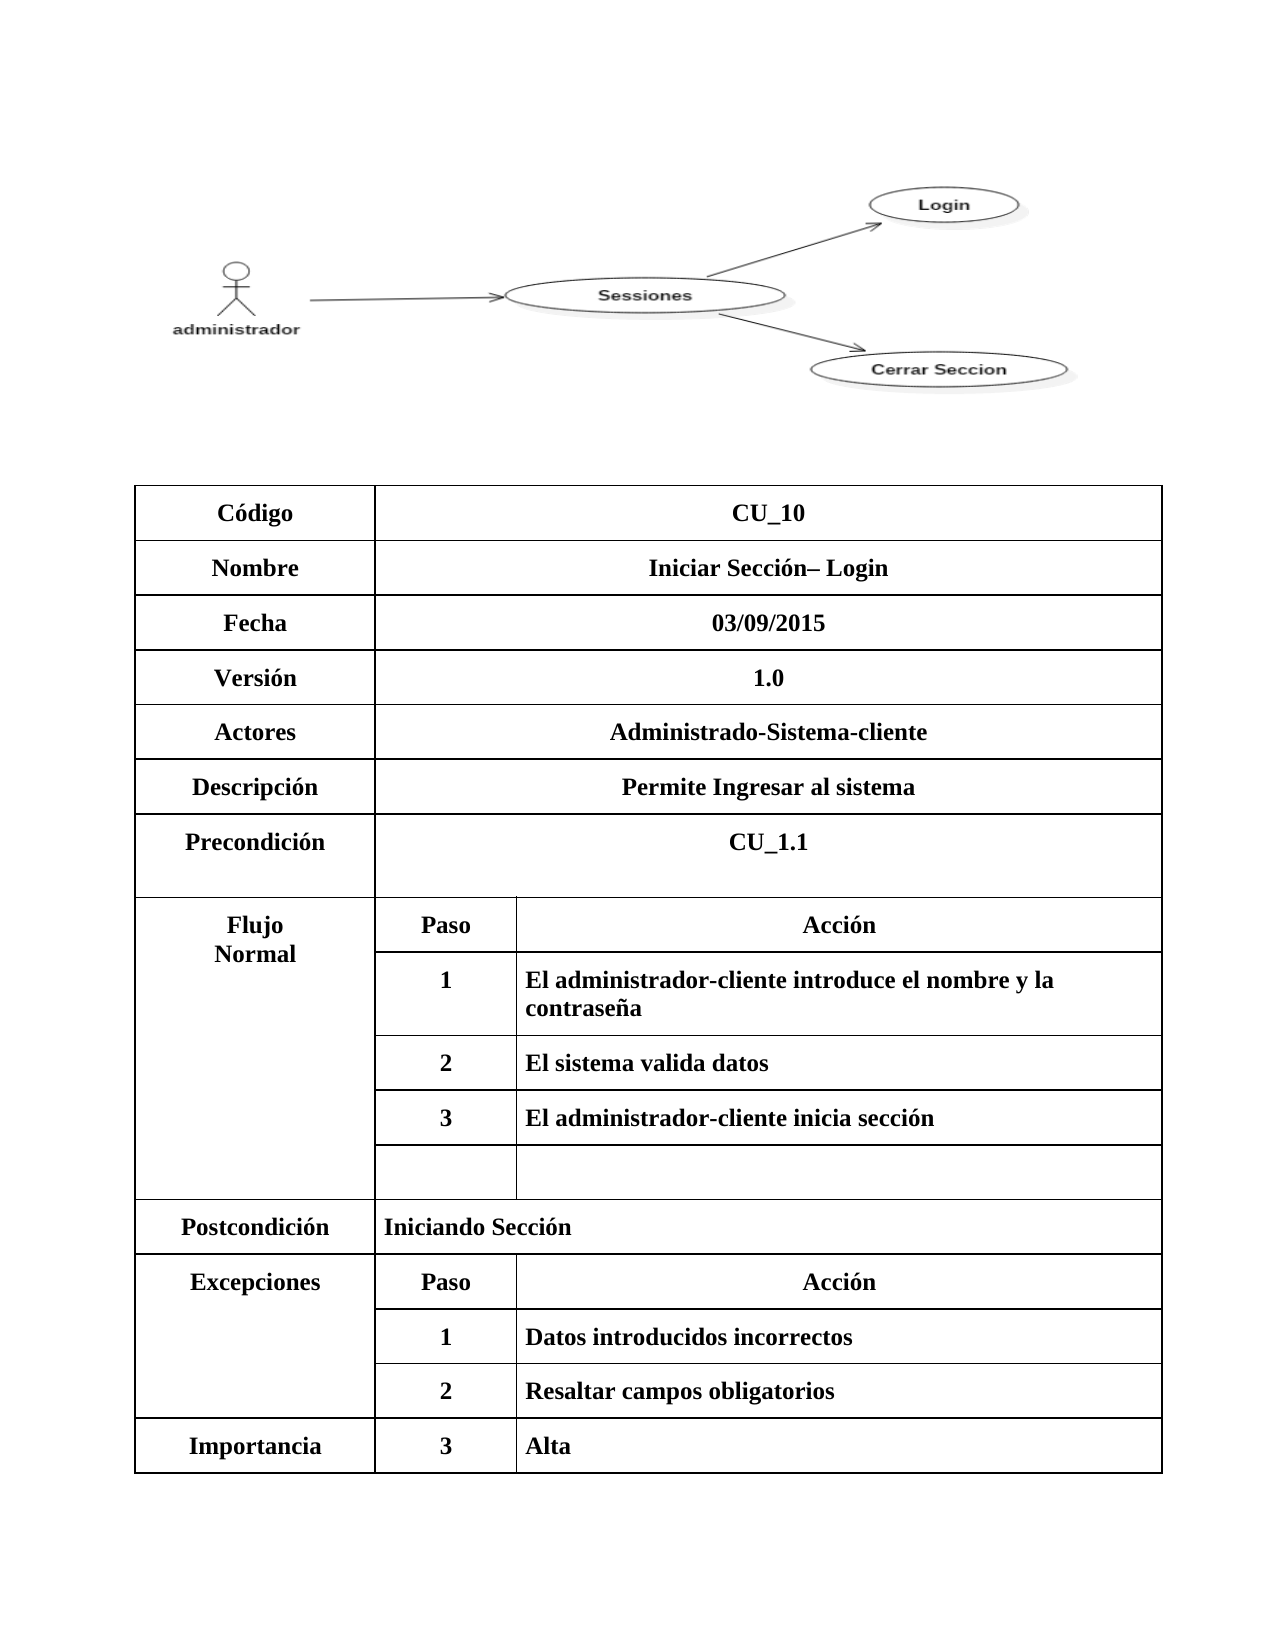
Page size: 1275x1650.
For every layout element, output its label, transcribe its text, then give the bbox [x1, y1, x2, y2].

table_cell 3 [376, 1419, 516, 1472]
table_cell Alta [517, 1419, 1161, 1472]
table_cell Datos introducidos incorrectos [517, 1310, 1161, 1363]
table_cell El administrador-cliente introduce el nombre y la contraseña [517, 953, 1161, 1034]
table_cell Nombre [136, 541, 374, 594]
table_cell 1 [376, 953, 516, 1034]
table_cell Paso [376, 898, 516, 951]
table_cell 2 [376, 1036, 516, 1089]
table_cell Postcondición [136, 1200, 374, 1253]
table_cell 1 [376, 1310, 516, 1363]
table_cell 03/09/2015 [376, 596, 1161, 649]
table_cell Iniciando Sección [376, 1200, 1161, 1253]
table_cell 1.0 [376, 651, 1161, 703]
table_cell Precondición [136, 815, 374, 896]
table_cell Permite Ingresar al sistema [376, 760, 1161, 813]
table_header Código [136, 486, 374, 539]
table_cell Actores [136, 705, 374, 758]
table_cell Iniciar Sección– Login [376, 541, 1161, 594]
table_cell Excepciones [136, 1255, 374, 1417]
table_cell CU_1.1 [376, 815, 1161, 896]
table_header CU_10 [376, 486, 1161, 539]
table_cell Acción [517, 1255, 1161, 1308]
table_cell [517, 1146, 1161, 1198]
table_cell Paso [376, 1255, 516, 1308]
table_cell 3 [376, 1091, 516, 1144]
table_cell 2 [376, 1364, 516, 1417]
table_cell Importancia [136, 1419, 374, 1472]
table_cell Flujo Normal [136, 898, 374, 1198]
table_cell [376, 1146, 516, 1198]
table_cell Resaltar campos obligatorios [517, 1364, 1161, 1417]
table_cell Acción [517, 898, 1161, 951]
table_cell Versión [136, 651, 374, 703]
table_cell Descripción [136, 760, 374, 813]
table_cell El sistema valida datos [517, 1036, 1161, 1089]
table_cell Administrado-Sistema-cliente [376, 705, 1161, 758]
table_cell El administrador-cliente inicia sección [517, 1091, 1161, 1144]
picture [150, 177, 1126, 428]
table_cell Fecha [136, 596, 374, 649]
